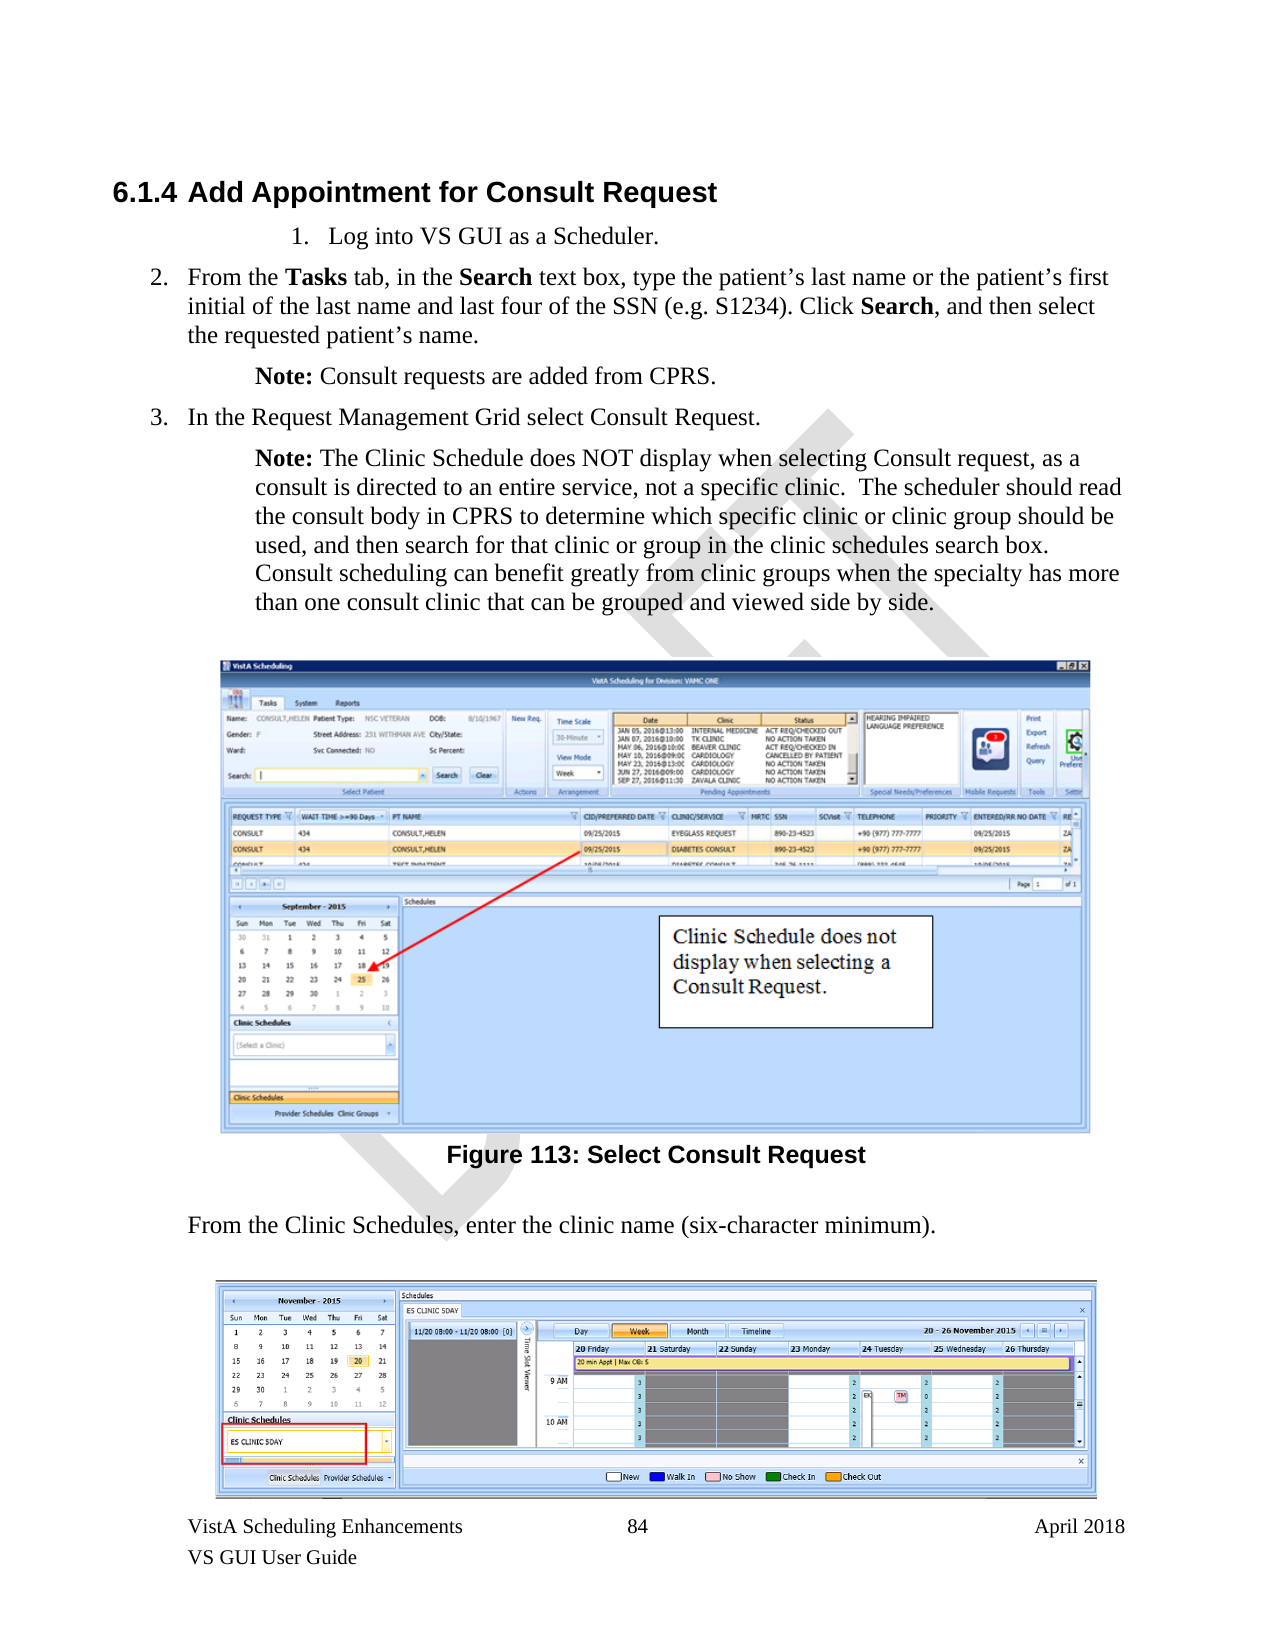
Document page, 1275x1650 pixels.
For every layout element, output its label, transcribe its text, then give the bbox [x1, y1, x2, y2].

picture [217, 657, 1095, 1134]
picture [215, 1279, 1097, 1499]
subtitle Add Appointment for Consult Request [112, 175, 1125, 208]
text In the Request Management Grid select Consult Request. [150, 402, 1125, 431]
list Log into VS GUI as a Scheduler. [291, 221, 1125, 250]
text Figure 113: Select Consult Request [187, 1140, 1125, 1168]
text From the Tasks tab, in the Search text box, type the patient’s last name or the patient’s first initial of the last name and last four of the SSN (e.g. S1234). Click Search, and then select the requested patient’s name. [150, 262, 1125, 348]
text Note: Consult requests are added from CPRS. [255, 361, 1125, 390]
text From the Clinic Schedules, enter the clinic name (six-character minimum). [187, 1210, 1125, 1238]
text Note: The Clinic Schedule does NOT display when selecting Consult request, as a consult is directed to an entire service, not a specific clinic. The scheduler should read the consult body in CPRS to determine which specific clinic or clinic group should be used, and then search for that clinic or group in the clinic schedules search box. Consult scheduling can benefit greatly from clinic groups when the specialty has more than one consult clinic that can be grouped and viewed side by side. [255, 443, 1125, 616]
